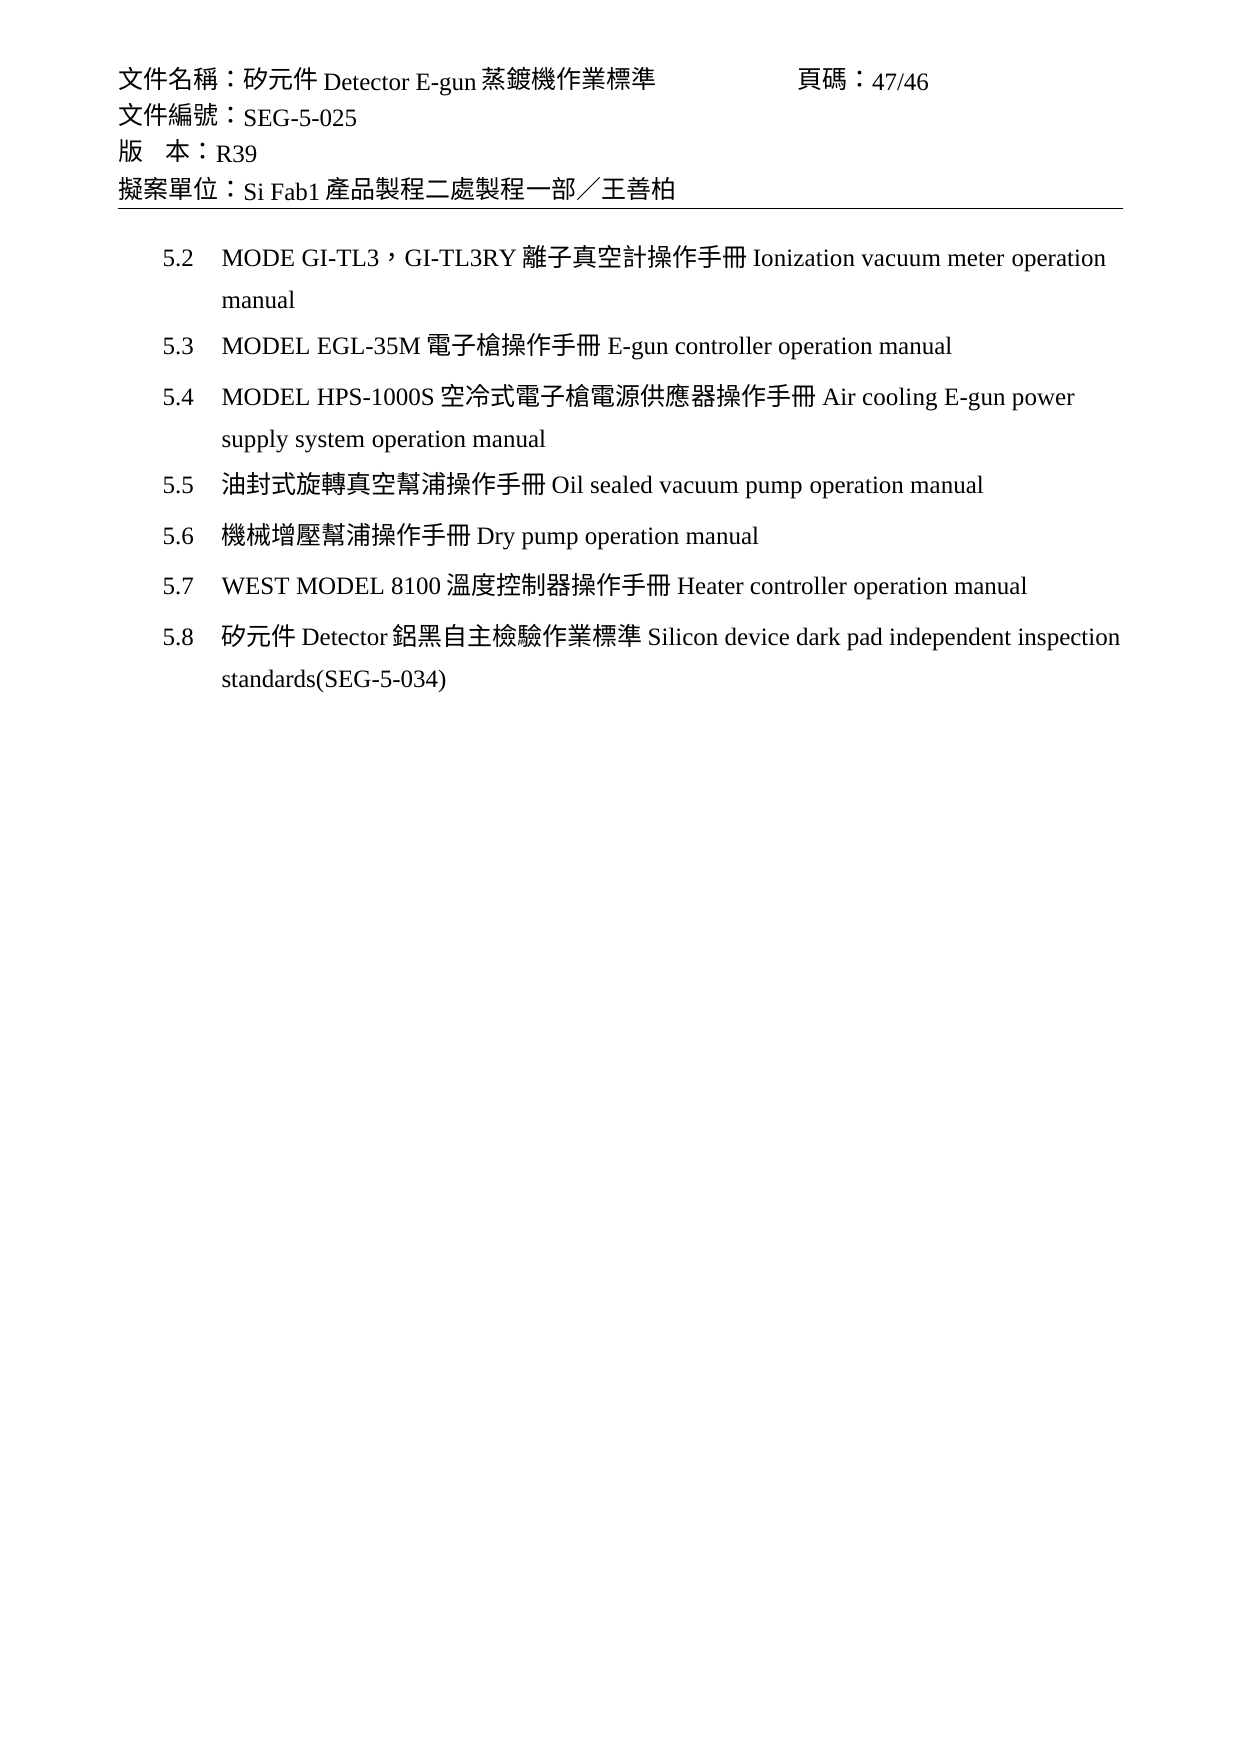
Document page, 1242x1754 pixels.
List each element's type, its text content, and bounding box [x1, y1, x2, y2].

list WEST MODEL 8100溫度控制器操作手冊Heater controller operation manual [162, 566, 1123, 602]
list 機械增壓幫浦操作手冊Dry pump operation manual [162, 515, 1123, 551]
list 矽元件Detector鋁黑自主檢驗作業標準Silicon device dark pad independent inspection standards(SEG-5-034) [162, 617, 1123, 693]
list MODEL EGL電子槍操作手冊 E-gun controller operation manual [162, 326, 1123, 362]
list 油封式旋轉真空幫浦操作手冊Oil sealed vacuum pump operation manual [162, 464, 1123, 501]
list MODE GI-TL3，GI-TL3RY離子真空計操作手冊Ionization vacuum meter operation manual [162, 238, 1123, 314]
list MODEL HPS-1000S空冷式電子槍電源供應器操作手冊 Air cooling E-gun power supply system operation manual [162, 376, 1123, 453]
